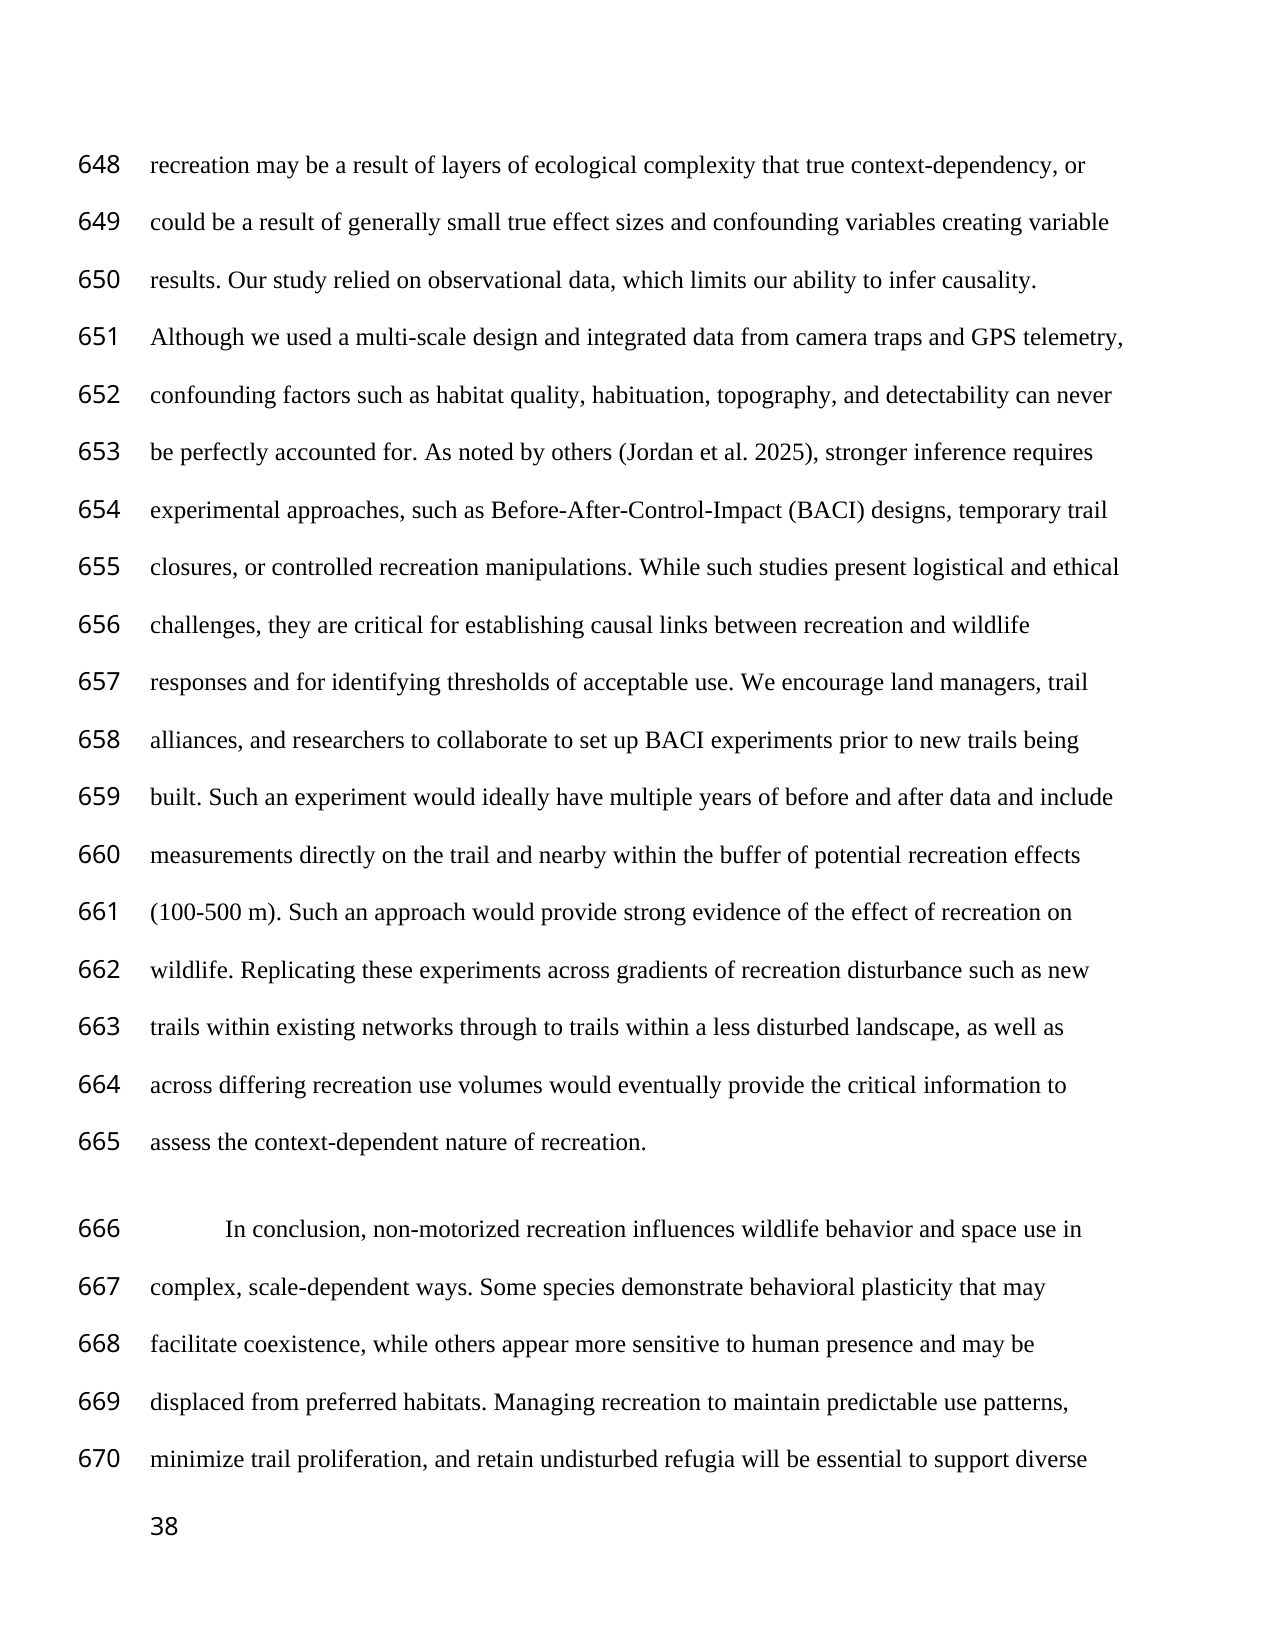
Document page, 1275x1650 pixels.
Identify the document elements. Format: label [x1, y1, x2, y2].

text [150, 150, 1125, 1156]
text [150, 1214, 1125, 1473]
